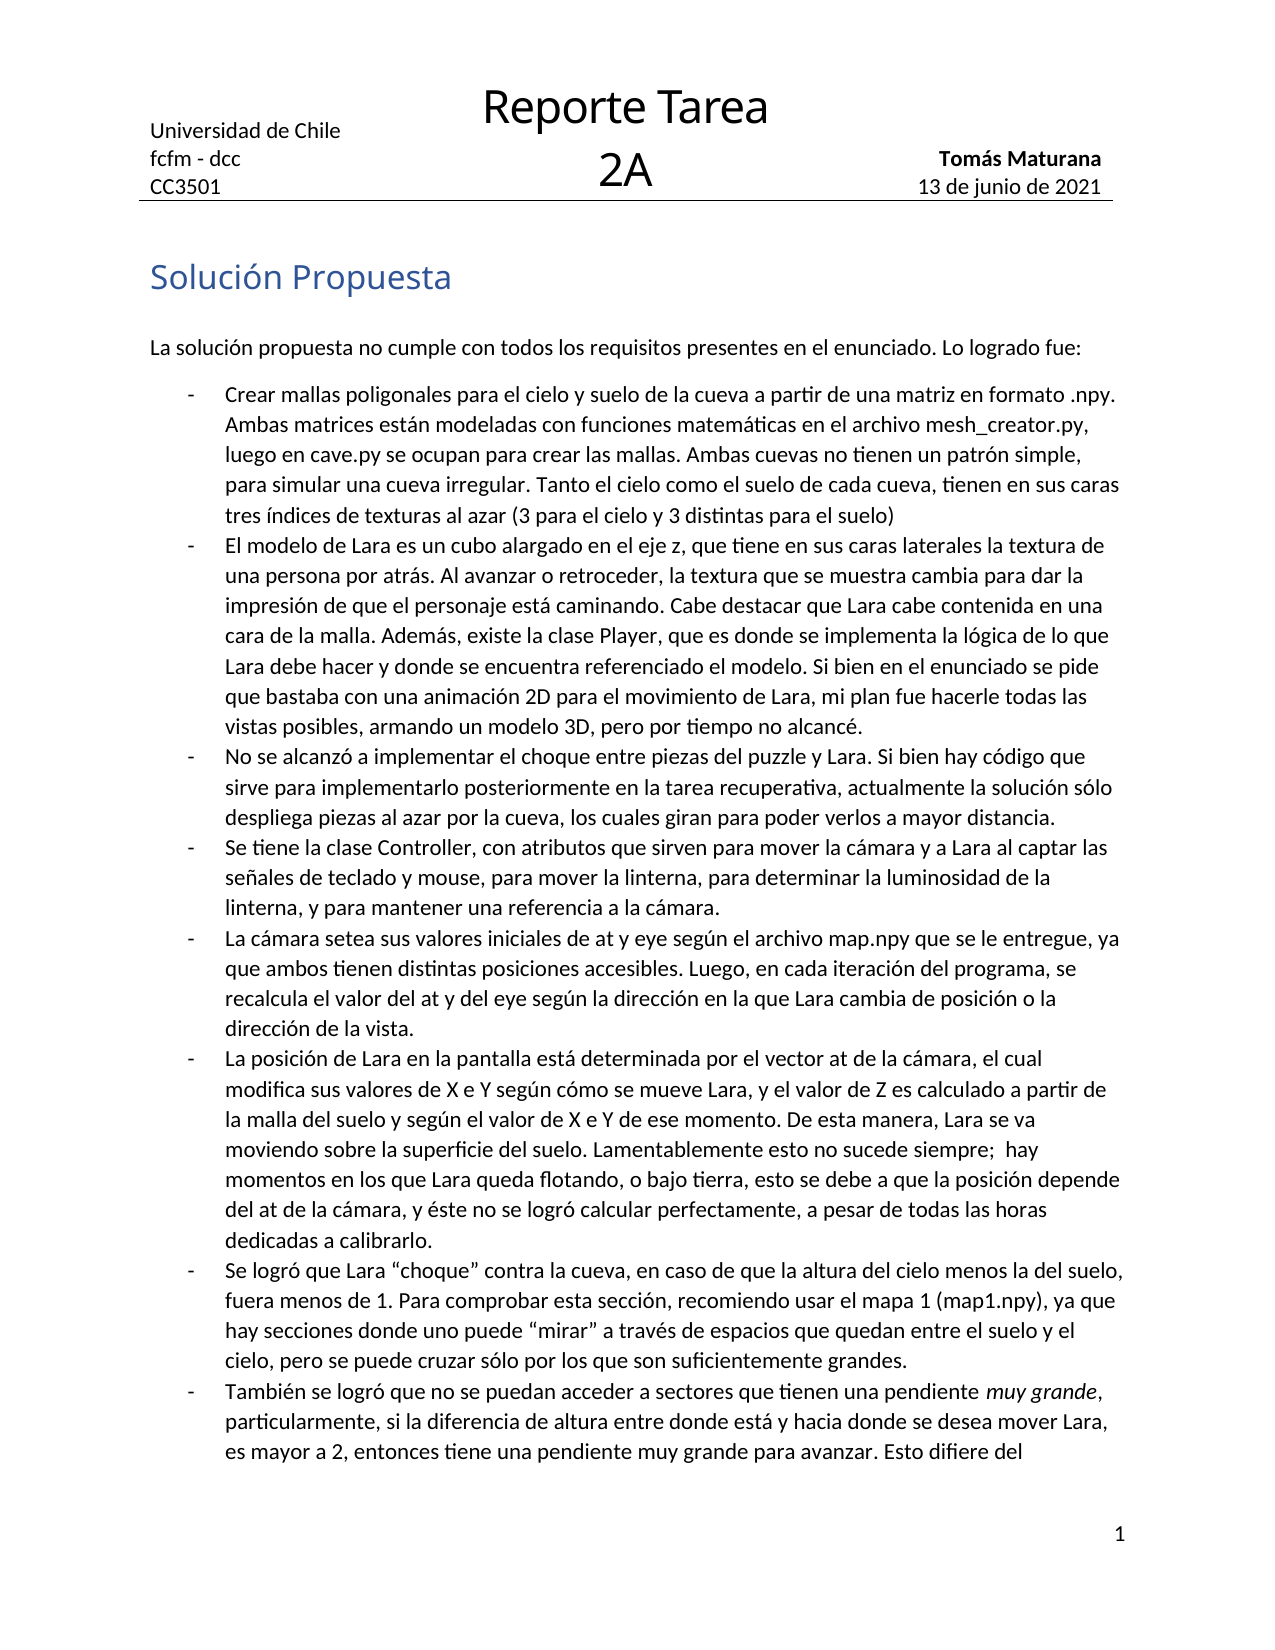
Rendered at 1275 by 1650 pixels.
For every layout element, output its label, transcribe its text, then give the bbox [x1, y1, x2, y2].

list No se alcanzó a implementar el choque entre piezas del puzzle y Lara. Si bien hay código que sirve para implementarlo posteriormente en la tarea recuperativa, actualmente la solución sólo despliega piezas al azar por la cueva, los cuales giran para poder verlos a mayor distancia. [187, 742, 1125, 831]
list La cámara setea sus valores iniciales de at y eye según el archivo map.npy que se le entregue, ya que ambos tienen distintas posiciones accesibles. Luego, en cada iteración del programa, se recalcula el valor del at y del eye según la dirección en la que Lara cambia de posición o la dirección de la vista. [187, 924, 1125, 1042]
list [187, 1377, 1125, 1465]
text La solución propuesta no cumple con todos los requisitos presentes en el enunciado. Lo logrado fue: [150, 303, 1125, 361]
list Se logró que Lara “choque” contra la cueva, en caso de que la altura del cielo menos la del suelo, fuera menos de 1. Para comprobar esta sección, recomiendo usar el mapa 1 (map1.npy), ya que hay secciones donde uno puede “mirar” a través de espacios que quedan entre el suelo y el cielo, pero se puede cruzar sólo por los que son suficientemente grandes. [187, 1256, 1125, 1374]
list El modelo de Lara es un cubo alargado en el eje z, que tiene en sus caras laterales la textura de una persona por atrás. Al avanzar o retroceder, la textura que se muestra cambia para dar la impresión de que el personaje está caminando. Cabe destacar que Lara cabe contenida en una cara de la malla. Además, existe la clase Player, que es donde se implementa la lógica de lo que Lara debe hacer y donde se encuentra referenciado el modelo. Si bien en el enunciado se pide que bastaba con una animación 2D para el movimiento de Lara, mi plan fue hacerle todas las vistas posibles, armando un modelo 3D, pero por tiempo no alcancé. [187, 531, 1125, 740]
subtitle Solución Propuesta [150, 254, 1125, 299]
list La posición de Lara en la pantalla está determinada por el vector at de la cámara, el cual modifica sus valores de X e Y según cómo se mueve Lara, y el valor de Z es calculado a partir de la malla del suelo y según el valor de X e Y de ese momento. De esta manera, Lara se va moviendo sobre la superficie del suelo. Lamentablemente esto no sucede siempre; hay momentos en los que Lara queda flotando, o bajo tierra, esto se debe a que la posición depende del at de la cámara, y éste no se logró calcular perfectamente, a pesar de todas las horas dedicadas a calibrarlo. [187, 1044, 1125, 1254]
list Crear mallas poligonales para el cielo y suelo de la cueva a partir de una matriz en formato .npy. Ambas matrices están modeladas con funciones matemáticas en el archivo mesh_creator.py, luego en cave.py se ocupan para crear las mallas. Ambas cuevas no tienen un patrón simple, para simular una cueva irregular. Tanto el cielo como el suelo de cada cueva, tienen en sus caras tres índices de texturas al azar (3 para el cielo y 3 distintas para el suelo) [187, 380, 1125, 529]
list Se tiene la clase Controller, con atributos que sirven para mover la cámara y a Lara al captar las señales de teclado y mouse, para mover la linterna, para determinar la luminosidad de la linterna, y para mantener una referencia a la cámara. [187, 833, 1125, 921]
